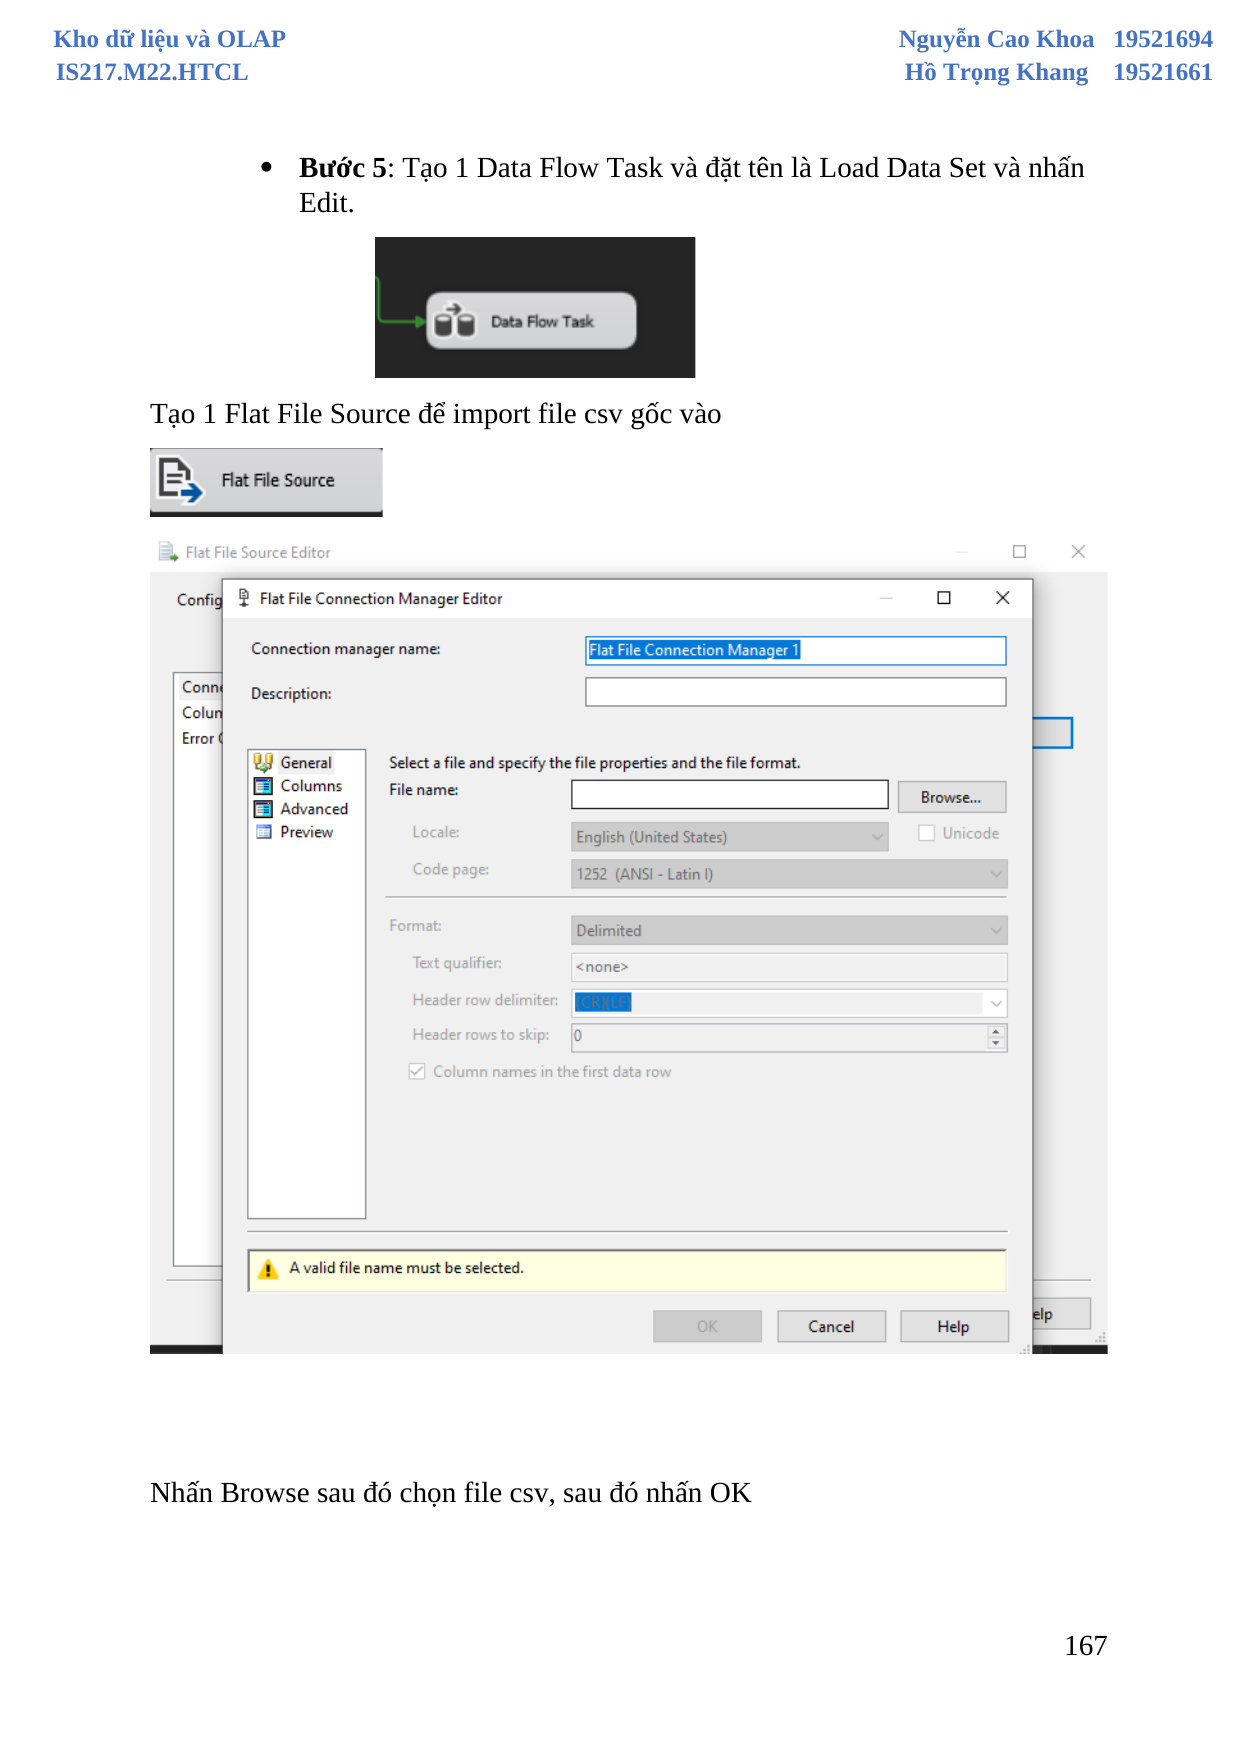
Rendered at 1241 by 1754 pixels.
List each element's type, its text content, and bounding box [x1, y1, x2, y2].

list Bước 5: Tạo 1 Data Flow Task và đặt tên là Load Data Set và nhấn Edit. [261, 150, 1107, 219]
picture [375, 237, 696, 378]
text Nhấn Browse sau đó chọn file csv, sau đó nhấn OK [150, 1475, 1107, 1509]
text Tạo 1 Flat File Source để import file csv gốc vào [150, 396, 1107, 430]
picture [150, 535, 1108, 1354]
picture [150, 448, 383, 517]
